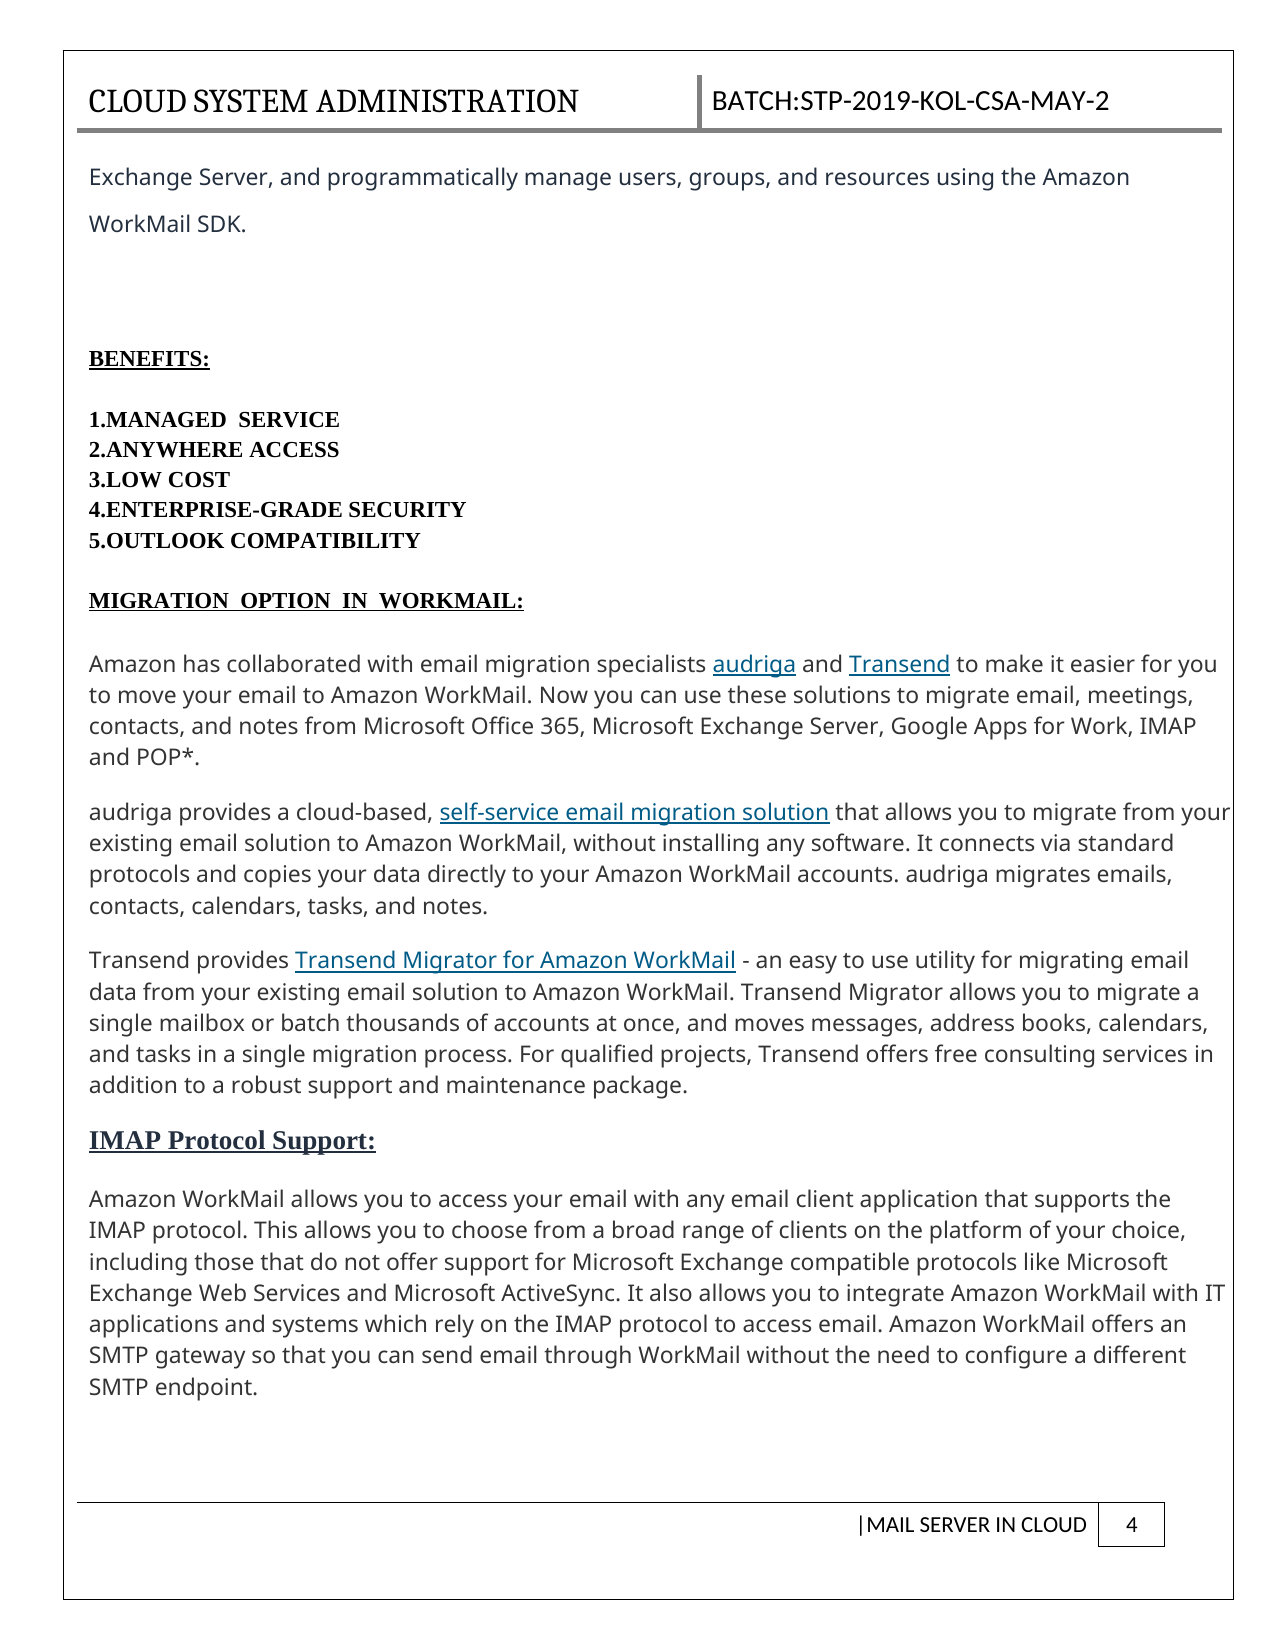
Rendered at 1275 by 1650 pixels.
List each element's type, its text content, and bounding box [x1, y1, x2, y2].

text 2.ANYWHERE ACCESS [89, 436, 1233, 462]
text 1.MANAGED SERVICE [89, 406, 1233, 432]
text audriga provides a cloud-based, self-service email migration solution that allows you to migrate from your existing email solution to Amazon WorkMail, without installing any software. It connects via standard protocols and copies your data directly to your Amazon WorkMail accounts. audriga migrates emails, contacts, calendars, tasks, and notes. [89, 796, 1233, 921]
text 4.ENTERPRISE-GRADE SECURITY [89, 496, 1233, 523]
text MIGRATION OPTION IN WORKMAIL: [89, 587, 1233, 613]
text 5.OUTLOOK COMPATIBILITY [89, 527, 1233, 553]
subtitle IMAP Protocol Support: [89, 1124, 1233, 1155]
text BENEFITS: [89, 345, 1233, 372]
text Amazon has collaborated with email migration specialists audriga and Transend to make it easier for you to move your email to Amazon WorkMail. Now you can use these solutions to migrate email, meetings, contacts, and notes from Microsoft Office 365, Microsoft Exchange Server, Google Apps for Work, IMAP and POP*. [89, 647, 1233, 772]
text Transend provides Transend Migrator for Amazon WorkMail - an easy to use utility for migrating email data from your existing email solution to Amazon WorkMail. Transend Migrator allows you to migrate a single mailbox or batch thousands of accounts at once, and moves messages, address books, calendars, and tasks in a single migration process. For qualified projects, Transend offers free consulting services in addition to a robust support and maintenance package. [89, 944, 1233, 1101]
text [89, 161, 1233, 239]
text 3.LOW COST [89, 466, 1233, 493]
text Amazon WorkMail allows you to access your email with any email client application that supports the IMAP protocol. This allows you to choose from a broad range of clients on the platform of your choice, including those that do not offer support for Microsoft Exchange compatible protocols like Microsoft Exchange Web Services and Microsoft ActiveSync. It also allows you to integrate Amazon WorkMail with IT applications and systems which rely on the IMAP protocol to access email. Amazon WorkMail offers an SMTP gateway so that you can send email through WorkMail without the need to configure a different SMTP endpoint. [89, 1183, 1233, 1402]
